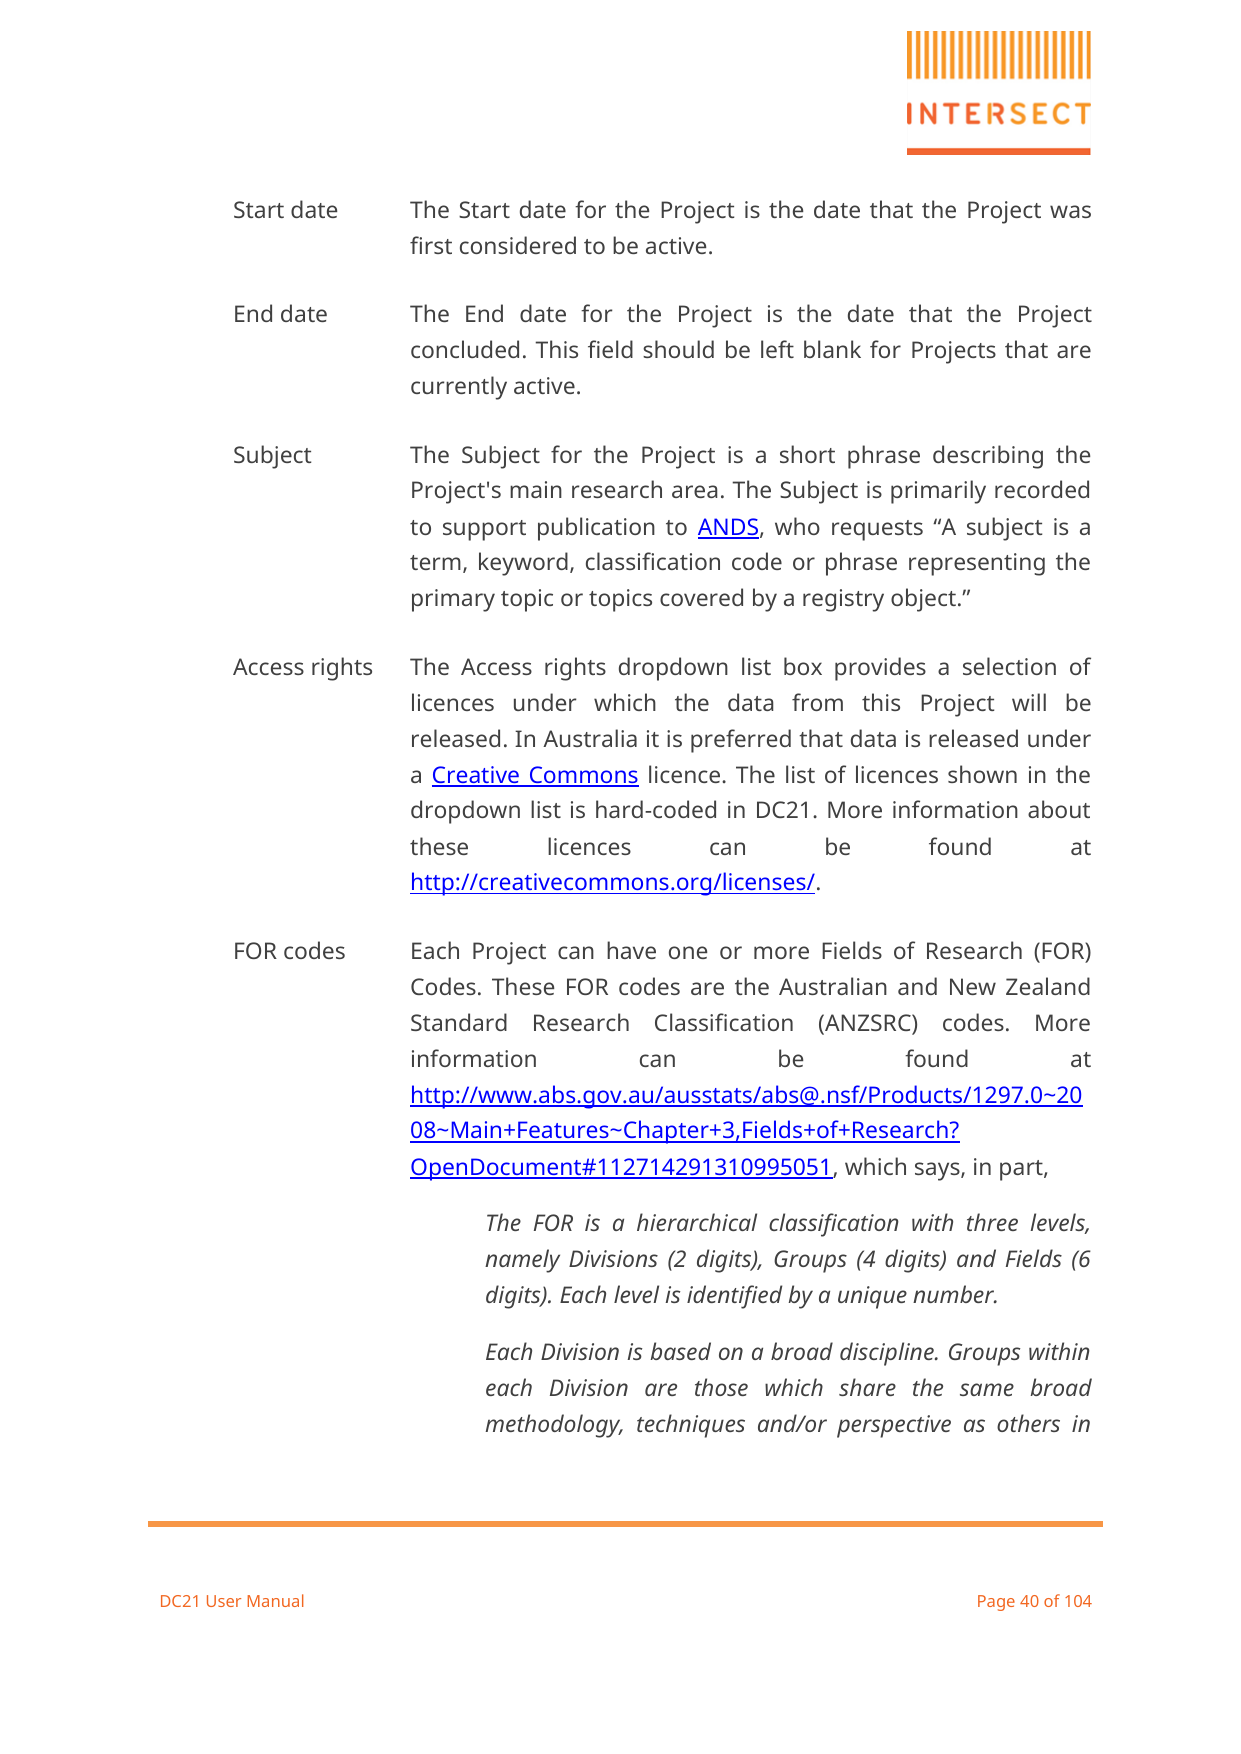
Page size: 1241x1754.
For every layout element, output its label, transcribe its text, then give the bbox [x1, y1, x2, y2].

table_cell Access rights [222, 638, 399, 922]
table_cell The Start date for the is the date that the was first considered to be active. [399, 181, 1103, 286]
table_cell Start date [222, 181, 399, 286]
table_cell The Access rights dropdown list box provides a selection of licences under which the data from this will be released. In Australia it is preferred that data is released under a Creative Commons licence. The list of licences shown in the dropdown list is hard-coded in DC21. More information about these licences can be found at http://creativecommons.org/licenses/. [399, 638, 1103, 922]
picture [905, 29, 1093, 157]
table_cell The End date for the is the date that the concluded. This field should be left blank for that are currently active. [399, 286, 1103, 426]
table_cell FOR codes [222, 922, 399, 1439]
table_cell End date [222, 286, 399, 426]
table_cell The Subject for the is a short phrase describing the 's main research area. The Subject is primarily recorded to support publication to ANDS, who requests “A subject is a term, keyword, classification code or phrase representing the primary topic or topics covered by a registry object.” [399, 426, 1103, 638]
table_cell Subject [222, 426, 399, 638]
